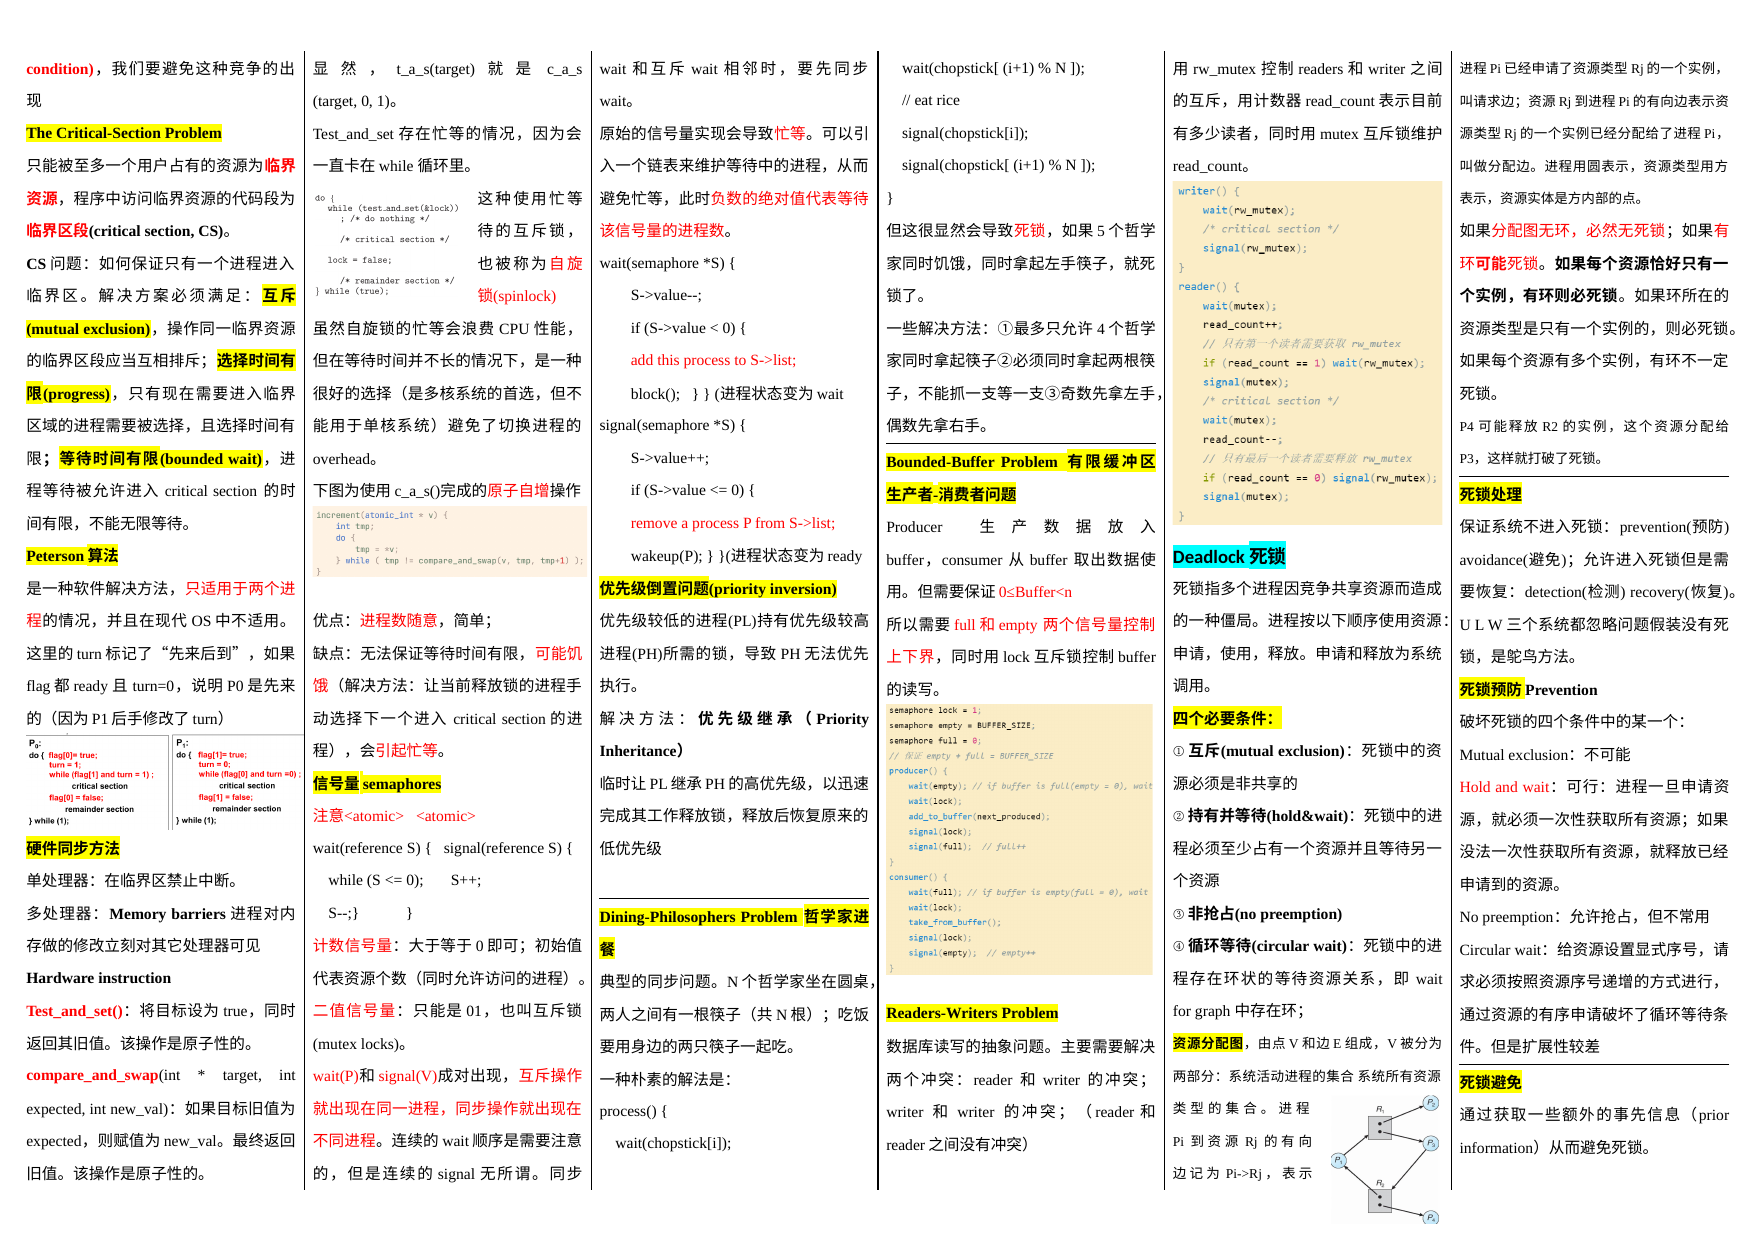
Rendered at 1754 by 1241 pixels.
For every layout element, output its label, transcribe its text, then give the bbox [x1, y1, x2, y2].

text Test_and_set()：将目标设为 true，同时返回其旧值。该操作是原子性的。 [26, 994, 296, 1059]
text 下图为使用 c_a_s()完成的原子自增操作 [313, 474, 582, 506]
text 通过获取一些额外的事先信息（prior information）从而避免死锁。 [1459, 1098, 1729, 1163]
text 由两个信号产生竞争，其竞争情况影响最终结果的情况，被称为竞态条件(race condition)，我们要避免这种竞争的出现 [26, 51, 296, 116]
text Producer 生产数据放入 buffer，consumer 从 buffer 取出数据使用。但需要保证0≤Buffer<n [886, 509, 1156, 607]
text Circular wait：给资源设置显式序号，请求必须按照资源序号递增的方式进行，通过资源的有序申请破坏了循环等待条件。但是扩展性较差 [1459, 932, 1729, 1064]
text 破坏死锁的四个条件中的某一个： [1459, 704, 1729, 737]
picture [314, 195, 459, 297]
text Bounded-Buffer Problem 有限缓冲区 生产者-消费者问题 [886, 471, 1156, 509]
text 缺点：无法保证等待时间有限，可能饥饿（解决方法：让当前释放锁的进程手动选择下一个进入 critical section 的进程），会引起忙等。 [313, 636, 582, 766]
text 优先级较低的进程(PL)持有优先级较高进程(PH)所需的锁，导致PH无法优先执行。 [599, 604, 869, 701]
text Dining-Philosophers Problem 哲学家进餐 [599, 899, 869, 964]
text wakeup(P); } }(进程状态变为ready [599, 539, 869, 571]
text P4可能释放R2的实例，这个资源分配给P3，这样就打破了死锁。 [1459, 409, 1729, 476]
picture [312, 506, 588, 577]
text 一种朴素的解法是： [599, 1062, 869, 1094]
text process() { [599, 1094, 869, 1127]
text 资源分配图，由点V和边E组成，V被分为两部分：系统活动进程的集合 系统所有资源类型的集合。进程Pi到资源Rj的有向边记为Pi->Rj，表示进程Pi已经申请了资源类型Rj的一个实例，叫请求边；资源Rj到进程Pi的有向边表示资源类型Rj的一个实例已经分配给了进程Pi，叫做分配边。进程用圆表示，资源类型用方表示，资源实体是方内部的点。 [1173, 1026, 1442, 1189]
picture [26, 733, 304, 830]
text 计数信号量：大于等于0即可；初始值代表资源个数（同时允许访问的进程）。 [313, 929, 582, 994]
text S->value--; [599, 279, 869, 311]
text ①互斥(mutual exclusion)：死锁中的资源必须是非共享的 [1173, 734, 1442, 799]
text 只能被至多一个用户占有的资源为临界资源，程序中访问临界资源的代码段为临界区段(critical section, CS)。 [26, 149, 296, 246]
text 但这很显然会导致死锁，如果5个哲学家同时饥饿，同时拿起左手筷子，就死锁了。 [886, 214, 1156, 311]
text 解决方法：优先级继承（Priority Inheritance） [599, 701, 869, 766]
text 虽然自旋锁的忙等会浪费CPU性能，但在等待时间并不长的情况下，是一种很好的选择（是多核系统的首选，但不能用于单核系统）避免了切换进程的overhead。 [313, 311, 582, 474]
text wait(chopstick[i]); [599, 1127, 869, 1159]
text 四个必要条件： [1173, 701, 1442, 734]
text compare_and_swap(int * target, int expected, int new_val)：如果目标旧值为expected，则赋值为new_val。最终返回旧值。该操作是原子性的。 [26, 1059, 296, 1189]
text 原始的信号量实现会导致忙等。可以引入一个链表来维护等待中的进程，从而避免忙等，此时负数的绝对值代表等待该信号量的进程数。 [599, 116, 869, 246]
text 死锁处理 [1459, 477, 1729, 509]
text 死锁指多个进程因竞争共享资源而造成的一种僵局。进程按以下顺序使用资源：申请，使用，释放。申请和释放为系统调用。 [1173, 571, 1442, 701]
text 信号量semaphores 注意<atomic> <atomic> [313, 766, 582, 831]
text signal(semaphore *S) { [599, 409, 869, 441]
text 多处理器：Memory barriers进程对内存做的修改立刻对其它处理器可见 [26, 896, 296, 961]
text S->value++; [599, 441, 869, 474]
text Hold and wait：可行：进程一旦申请资源，就必须一次性获取所有资源；如果没法一次性获取所有资源，就释放已经申请到的资源。 [1459, 769, 1729, 899]
text Peterson算法 [26, 539, 296, 571]
text wait(chopstick[ (i+1) % N ]); [886, 51, 1156, 84]
text 数据库读写的抽象问题。主要需要解决两个冲突：reader 和 writer 的冲突；writer 和 writer 的冲突；（reader和reader之间没有冲突） [886, 1029, 1156, 1159]
text 硬件同步方法 [26, 831, 296, 864]
text wait(reference S) { signal(reference S) { [313, 831, 582, 864]
text 死锁预防Prevention [1459, 672, 1729, 704]
text 保证系统不进入死锁：prevention(预防) avoidance(避免)；允许进入死锁但是需要恢复：detection(检测) recovery(恢复)。U L W三个系统都忽略问题假装没有死锁，是鸵鸟方法。 [1459, 509, 1729, 672]
text Hardware instruction [26, 961, 296, 994]
text 优先级倒置问题(priority inversion) [599, 571, 869, 604]
text 单处理器：在临界区禁止中断。 [26, 864, 296, 896]
text Test_and_set存在忙等的情况，因为会一直卡在 while 循环里。 [313, 116, 582, 181]
text ③非抢占(no preemption) [1173, 896, 1442, 929]
text 用rw_mutex控制readers和writer之间的互斥，用计数器 read_count表示目前有多少读者，同时用mutex 互斥锁维护read_count。 [1173, 51, 1442, 181]
text 典型的同步问题。N个哲学家坐在圆桌，两人之间有一根筷子（共N根）；吃饭要用身边的两只筷子一起吃。 [599, 964, 869, 1062]
text if (S->value <= 0) { [599, 474, 869, 506]
text Mutual exclusion：不可能 [1459, 737, 1729, 769]
text if (S->value < 0) { [599, 311, 869, 344]
text wait(P)和signal(V)成对出现，互斥操作就出现在同一进程，同步操作就出现在不同进程。连续的wait顺序是需要注意的，但是连续的signal无所谓。同步wait和互斥wait相邻时，要先同步wait。 [599, 51, 869, 116]
text 如果分配图无环，必然无死锁；如果有环可能死锁。如果每个资源恰好只有一个实例，有环则必死锁。如果环所在的资源类型是只有一个实例的，则必死锁。如果每个资源有多个实例，有环不一定死锁。 [1459, 214, 1729, 409]
text 优点：进程数随意，简单； [313, 604, 582, 636]
text No preemption：允许抢占，但不常用 [1459, 899, 1729, 932]
text // eat rice [886, 84, 1156, 116]
text 死锁避免 [1459, 1065, 1729, 1098]
text } [886, 181, 1156, 214]
text 所以需要full和empty 两个信号量控制上下界，同时用lock互斥锁控制buffer的读写。 [886, 607, 1156, 704]
text 是一种软件解决方法，只适用于两个进程的情况，并且在现代OS中不适用。这里的turn标记了“先来后到”，如果flag都ready且 turn=0，说明P0是先来的（因为P1后手修改了turn） [26, 571, 296, 733]
text S--;} } [313, 896, 582, 929]
picture [1331, 1095, 1441, 1224]
text signal(chopstick[i]); [886, 116, 1156, 149]
text signal(chopstick[ (i+1) % N ]); [886, 149, 1156, 181]
text ②持有并等待(hold&wait)：死锁中的进程必须至少占有一个资源并且等待另一个资源 [1173, 799, 1442, 896]
text 资源分配图，由点V和边E组成，V被分为两部分：系统活动进程的集合 系统所有资源类型的集合。进程Pi到资源Rj的有向边记为Pi->Rj，表示进程Pi已经申请了资源类型Rj的一个实例，叫请求边；资源Rj到进程Pi的有向边表示资源类型Rj的一个实例已经分配给了进程Pi，叫做分配边。进程用圆表示，资源类型用方表示，资源实体是方内部的点。 [1459, 51, 1729, 214]
text 临时让PL继承PH的高优先级，以迅速完成其工作释放锁，释放后恢复原来的低优先级 [599, 766, 869, 864]
text ④循环等待(circular wait)：死锁中的进程存在环状的等待资源关系，即 wait for graph 中存在环； [1173, 929, 1442, 1026]
text CS问题：如何保证只有一个进程进入临界区。解决方案必须满足：互斥(mutual exclusion)，操作同一临界资源的临界区段应当互相排斥；选择时间有限(progress)，只有现在需要进入临界区域的进程需要被选择，且选择时间有限；等待时间有限(bounded wait)，进程等待被允许进入 critical section 的时间有限，不能无限等待。 [26, 246, 296, 539]
text 显然，t_a_s(target)就是 c_a_s (target, 0, 1)。 [313, 51, 582, 116]
text The Critical-Section Problem [26, 116, 296, 149]
text Deadlock 死锁 [1173, 539, 1442, 571]
text remove a process P from S->list; [599, 506, 869, 539]
text wait(semaphore *S) { [599, 246, 869, 279]
picture [886, 704, 1153, 975]
picture [1172, 181, 1443, 525]
text while (S <= 0); S++; [313, 864, 582, 896]
text 二值信号量：只能是01，也叫互斥锁(mutex locks)。 [313, 994, 582, 1059]
text block(); } } (进程状态变为wait [599, 376, 869, 409]
text 一些解决方法：①最多只允许4个哲学家同时拿起筷子②必须同时拿起两根筷子，不能抓一支等一支③奇数先拿左手，偶数先拿右手。 [886, 311, 1156, 443]
text add this process to S->list; [599, 344, 869, 376]
text wait(P)和signal(V)成对出现，互斥操作就出现在同一进程，同步操作就出现在不同进程。连续的wait顺序是需要注意的，但是连续的signal无所谓。同步wait和互斥wait相邻时，要先同步wait。 [313, 1059, 582, 1189]
